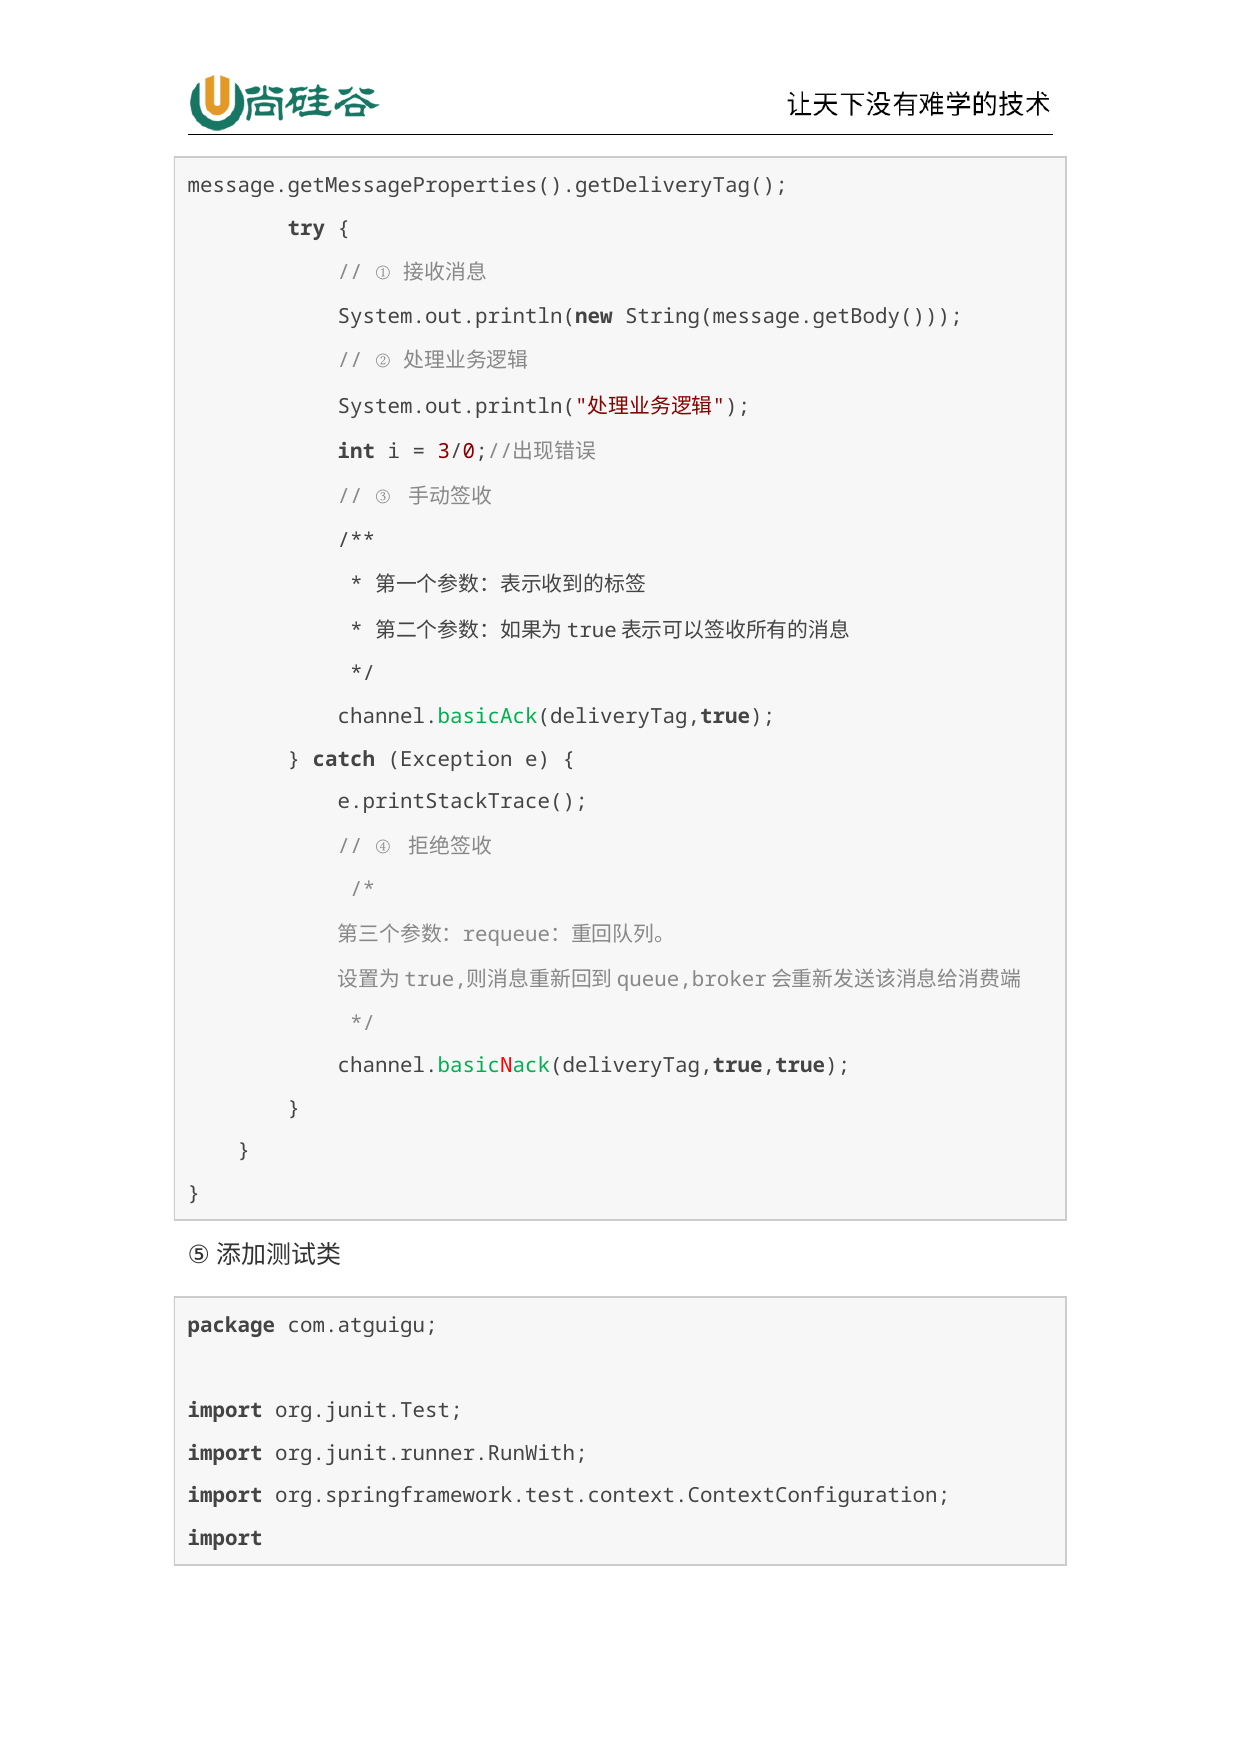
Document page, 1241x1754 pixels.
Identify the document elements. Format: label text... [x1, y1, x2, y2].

text * 第一个参数：表示收到的标签 [175, 554, 1065, 598]
text e.printStackTrace(); [175, 772, 1065, 815]
text channel.basicNack(deliveryTag,true,true); [175, 1036, 1065, 1079]
text /** [175, 511, 1065, 553]
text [175, 158, 1065, 199]
text */ [175, 644, 1065, 687]
text import org.springframework.test.context.ContextConfiguration; [175, 1467, 1065, 1509]
text } [175, 1079, 1065, 1121]
text // ① 接收消息 [175, 241, 1065, 286]
text 设置为true,则消息重新回到queue,broker会重新发送该消息给消费端 [175, 948, 1065, 993]
text // ③ 手动签收 [175, 466, 1065, 510]
text */ [175, 994, 1065, 1036]
picture [187, 73, 1053, 132]
text // ② 处理业务逻辑 [175, 329, 1065, 374]
text System.out.println(new String(message.getBody())); [175, 287, 1065, 329]
text import org.junit.Test; [175, 1381, 1065, 1424]
text } catch (Exception e) { [175, 730, 1065, 772]
text } [175, 1122, 1065, 1164]
text /* [175, 860, 1065, 903]
text 第三个参数：requeue：重回队列。 [175, 903, 1065, 947]
text int i = 3/0;//出现错误 [175, 420, 1065, 464]
text try { [175, 199, 1065, 241]
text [175, 1509, 1065, 1564]
text channel.basicAck(deliveryTag,true); [175, 687, 1065, 729]
text import org.junit.runner.RunWith; [175, 1424, 1065, 1466]
text // ④ 拒绝签收 [175, 815, 1065, 859]
text * 第二个参数：如果为true表示可以签收所有的消息 [175, 599, 1065, 643]
text } [175, 1164, 1065, 1219]
text package com.atguigu; [175, 1298, 1065, 1339]
text ⑤ 添加测试类 [187, 1235, 1053, 1271]
text System.out.println("处理业务逻辑"); [175, 375, 1065, 419]
